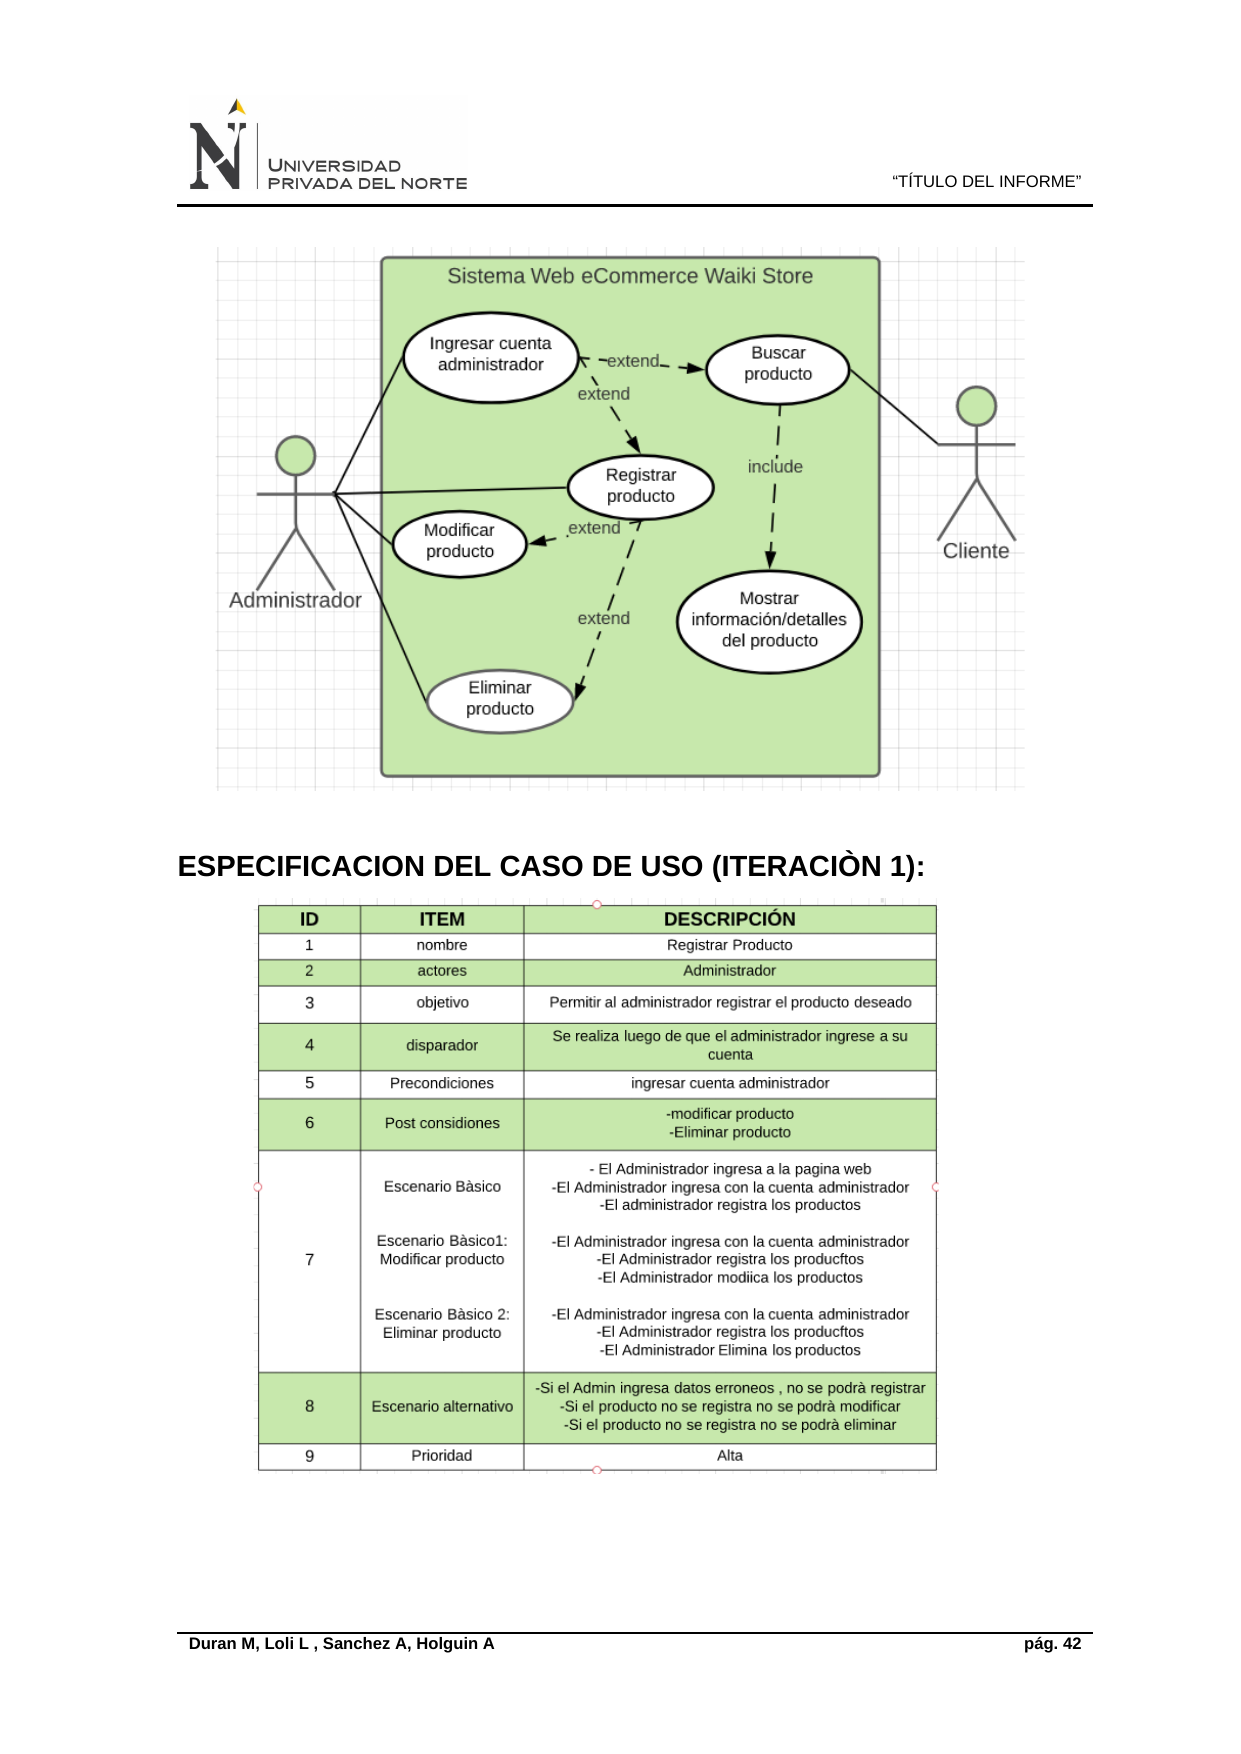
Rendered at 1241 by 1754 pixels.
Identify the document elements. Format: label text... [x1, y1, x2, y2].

picture [253, 898, 939, 1474]
picture [215, 247, 1025, 791]
text ESPECIFICACION DEL CASO DE USO (ITERACIÒN 1): [177, 849, 1092, 882]
picture [188, 95, 469, 191]
